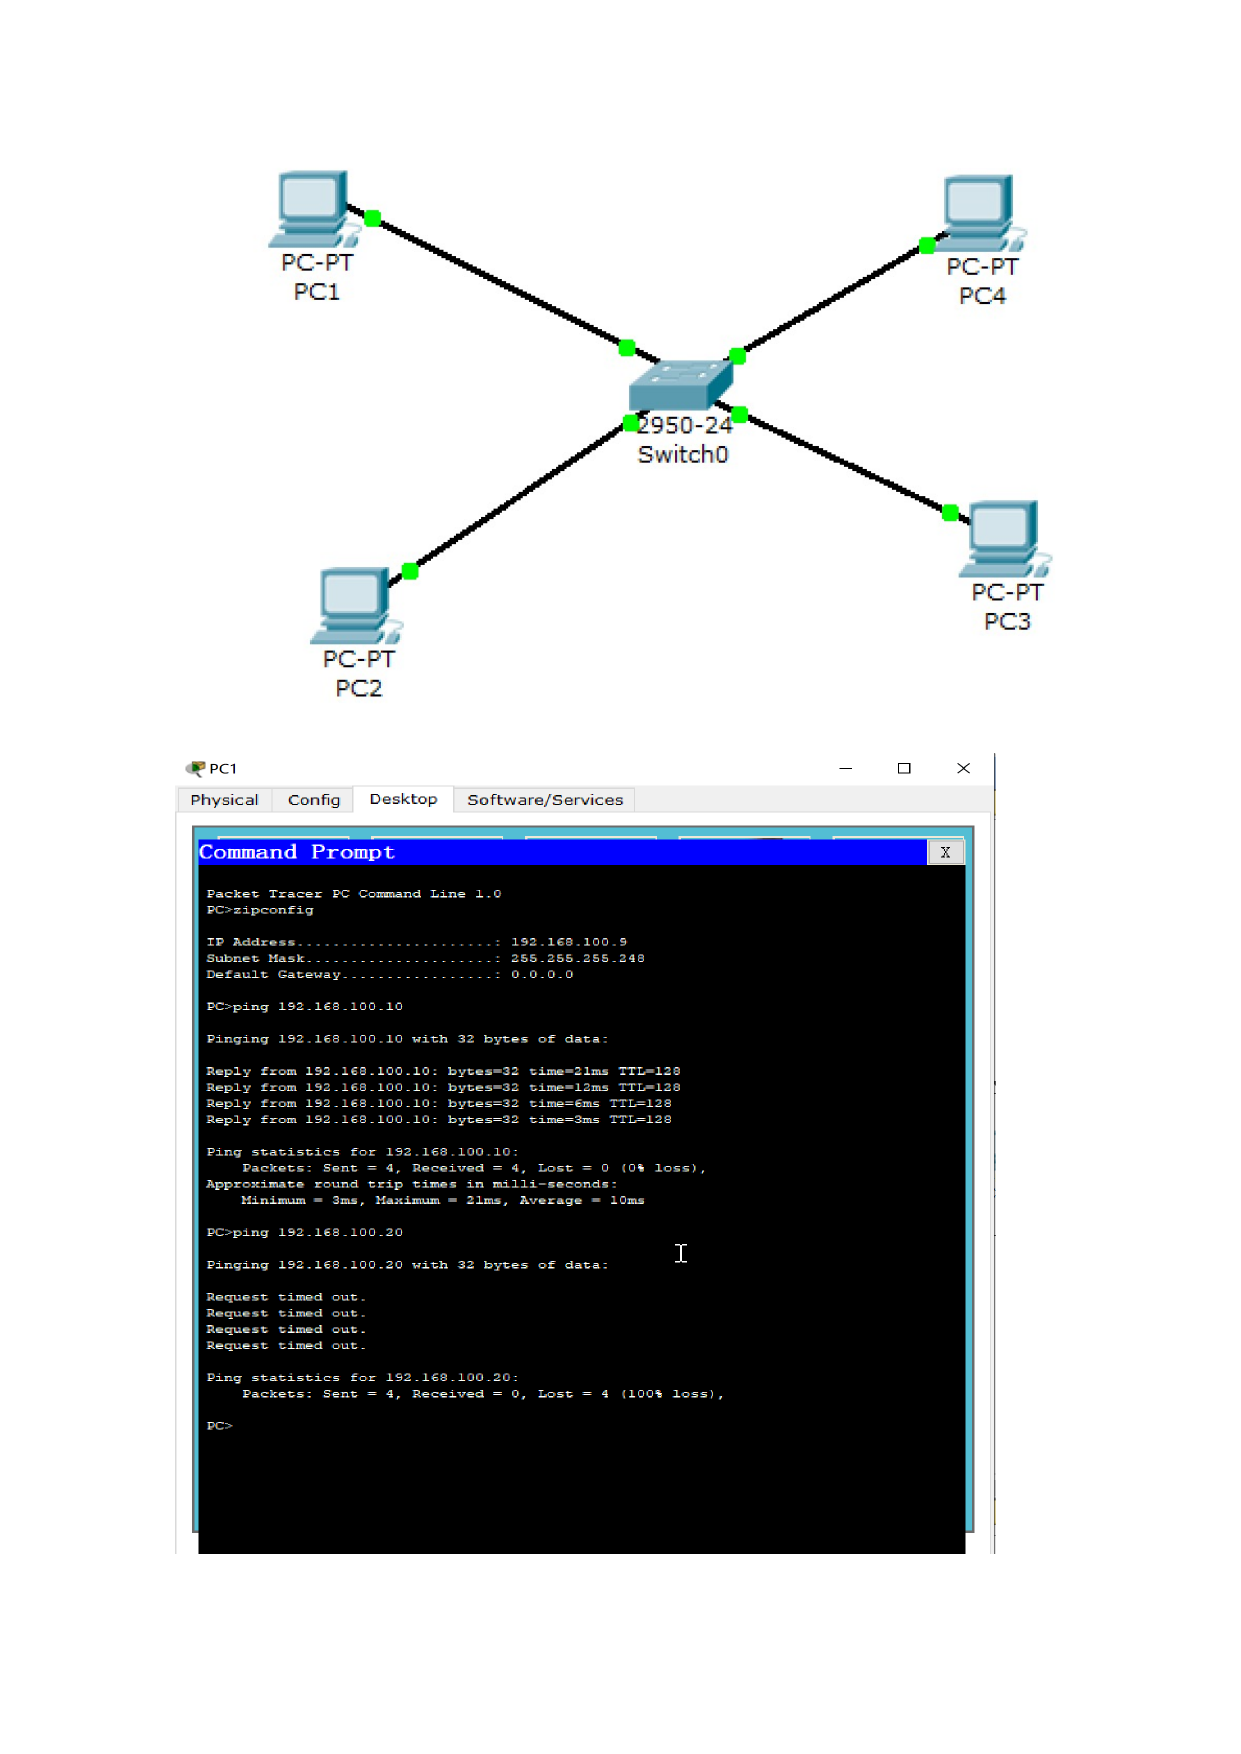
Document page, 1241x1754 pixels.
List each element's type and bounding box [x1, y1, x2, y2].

picture [175, 753, 996, 1554]
picture [237, 135, 1063, 732]
